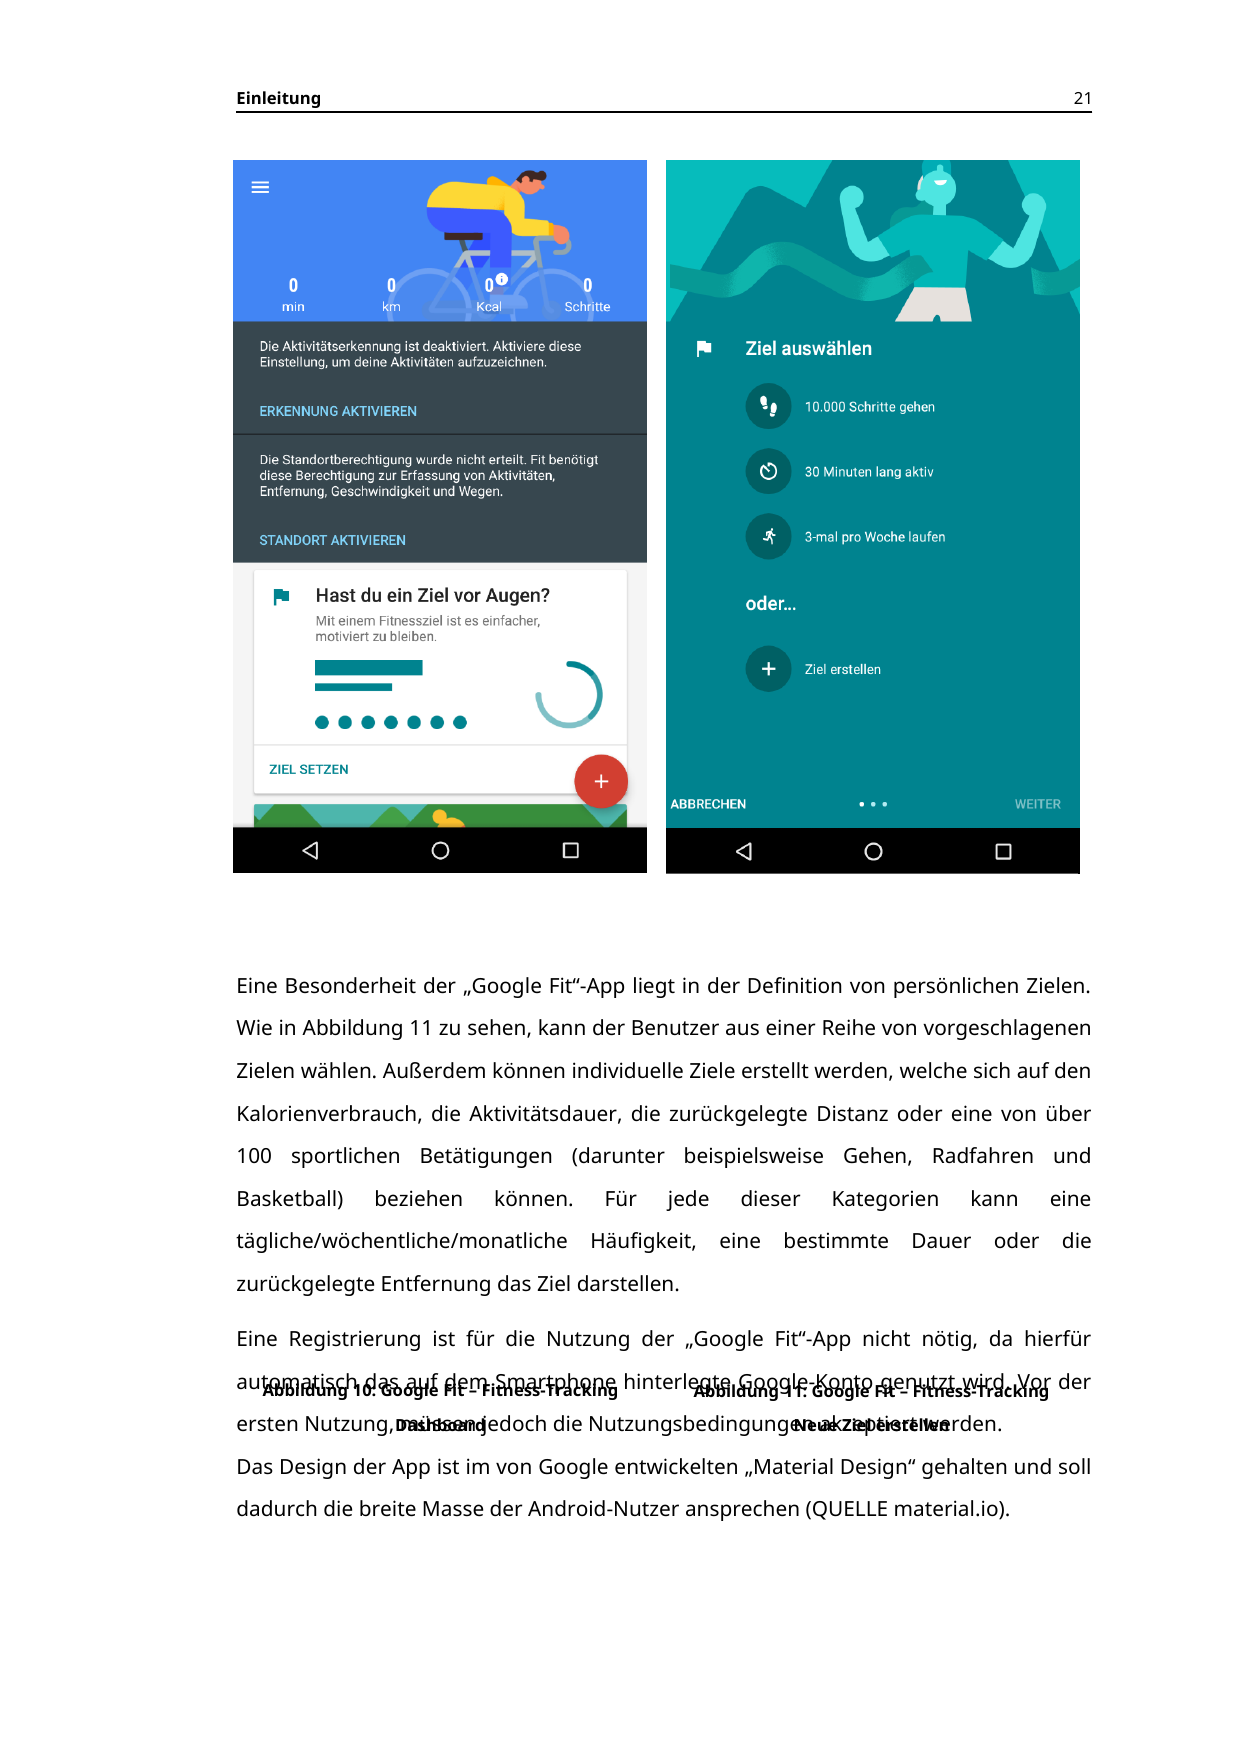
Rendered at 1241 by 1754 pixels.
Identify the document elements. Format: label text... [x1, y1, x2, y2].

picture [233, 160, 647, 873]
list Das Design der App ist im von Google entwickelten „Material Design“ gehalten und soll dadurch die breite Masse der Android-Nutzer ansprechen (QUELLE material.io). [236, 1452, 1092, 1523]
list Eine Registrierung ist für die Nutzung der „Google Fit“-App nicht nötig, da hierfür automatisch das auf dem Smartphone hinterlegte Google-Konto genutzt wird. Vor der ersten Nutzung, müssen jedoch die Nutzungsbedingungen akzeptiert werden. [236, 1324, 1092, 1438]
picture [666, 160, 1080, 874]
